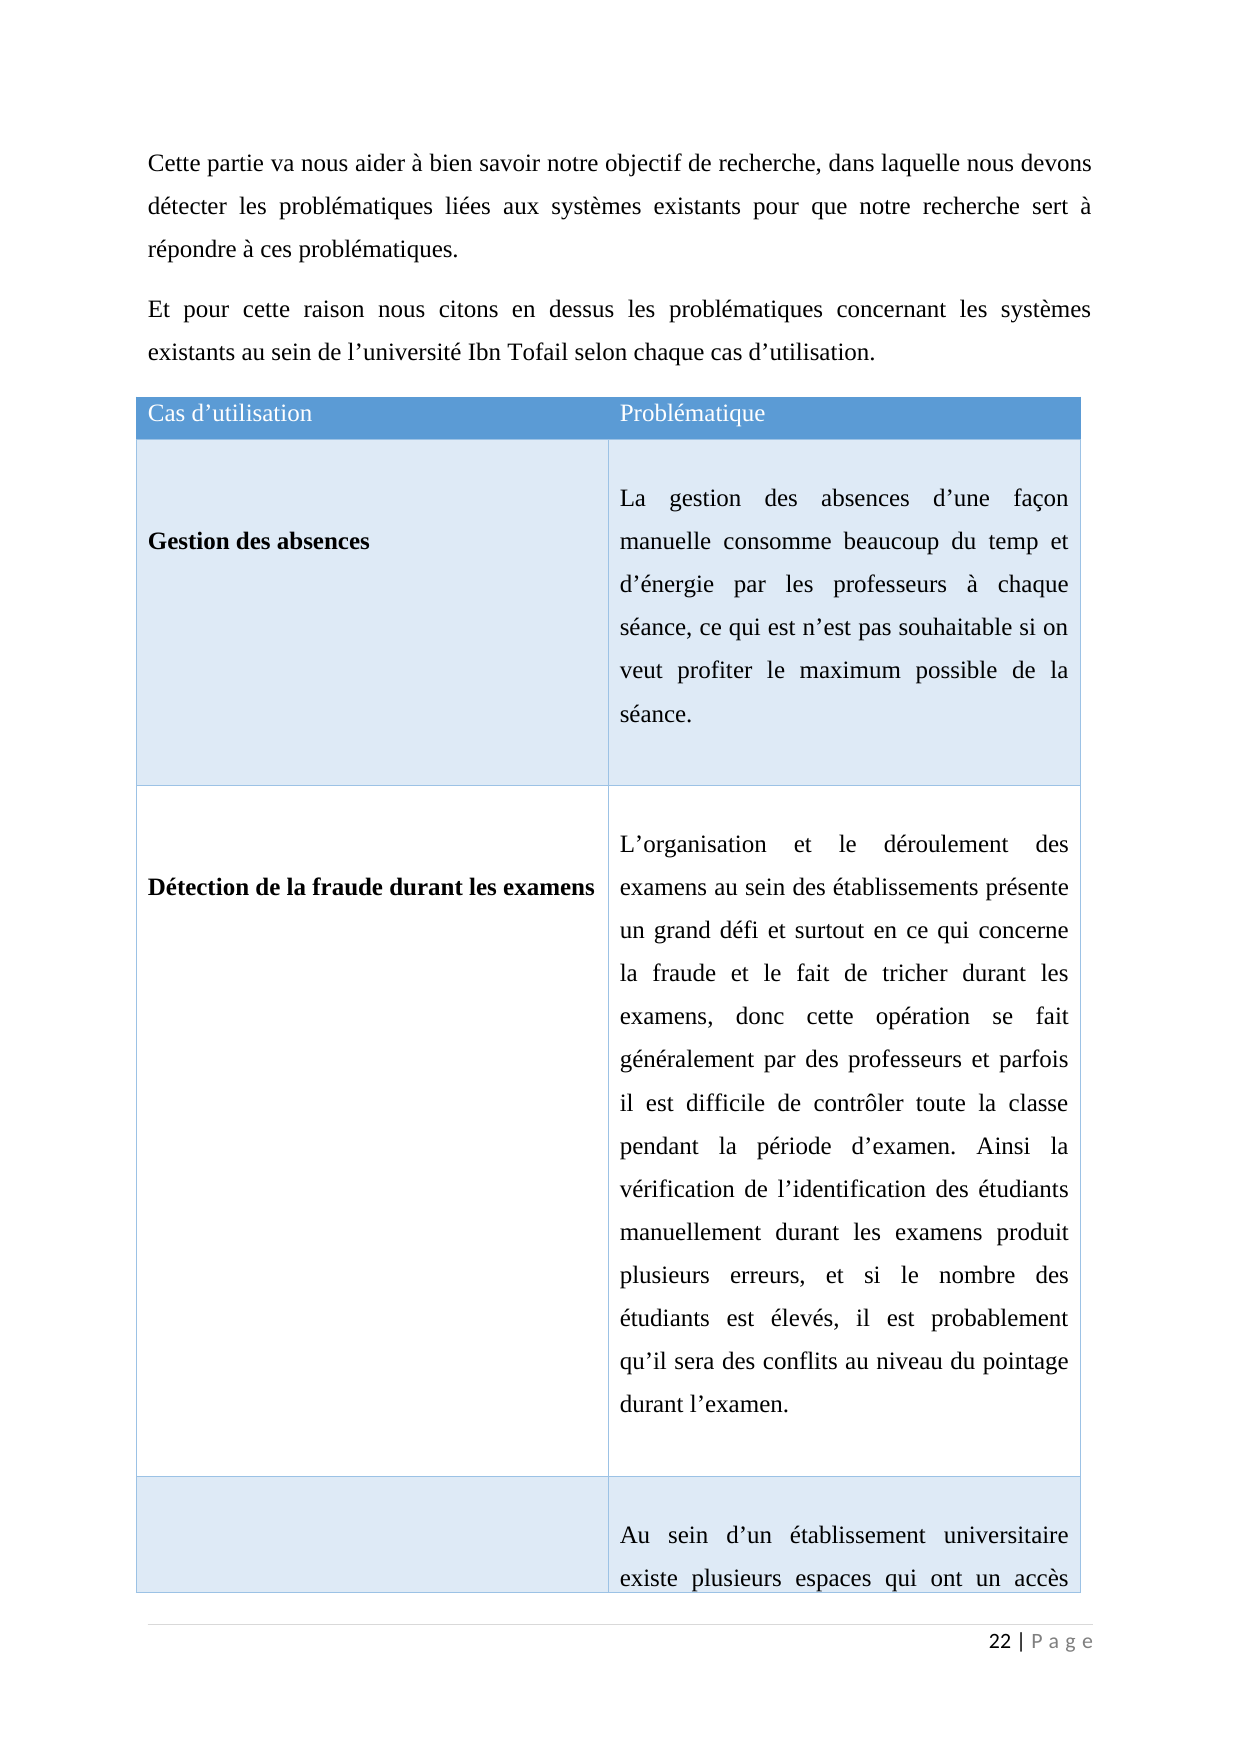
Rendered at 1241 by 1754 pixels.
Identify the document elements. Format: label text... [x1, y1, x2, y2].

table_cell La gestion des absences d’une façon manuelle consomme beaucoup du temp et d’énergie par les professeurs à chaque séance, ce qui est n’est pas souhaitable si on veut profiter le maximum possible de la séance. [609, 440, 1080, 785]
table_cell Gestion des absences [137, 440, 608, 785]
table_cell Détection de la fraude durant les examens [137, 786, 608, 1476]
table_cell L’organisation et le déroulement des examens au sein des établissements présente un grand défi et surtout en ce qui concerne la fraude et le fait de tricher durant les examens, donc cette opération se fait généralement par des professeurs et parfois il est difficile de contrôler toute la classe pendant la période d’examen. Ainsi la vérification de l’identification des étudiants manuellement durant les examens produit plusieurs erreurs, et si le nombre des étudiants est élevés, il est probablement qu’il sera des conflits au niveau du pointage durant l’examen. [609, 786, 1080, 1476]
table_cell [137, 1477, 608, 1592]
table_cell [609, 1477, 1080, 1592]
text Cette partie va nous aider à bien savoir notre objectif de recherche, dans laquelle nous devons détecter les problématiques liées aux systèmes existants pour que notre recherche sert à répondre à ces problématiques. [148, 148, 1093, 263]
table_header Problématique [609, 398, 1080, 439]
text Et pour cette raison nous citons en dessus les problématiques concernant les systèmes existants au sein de l’université Ibn Tofail selon chaque cas d’utilisation. [148, 294, 1093, 366]
table_header Cas d’utilisation [137, 398, 608, 439]
